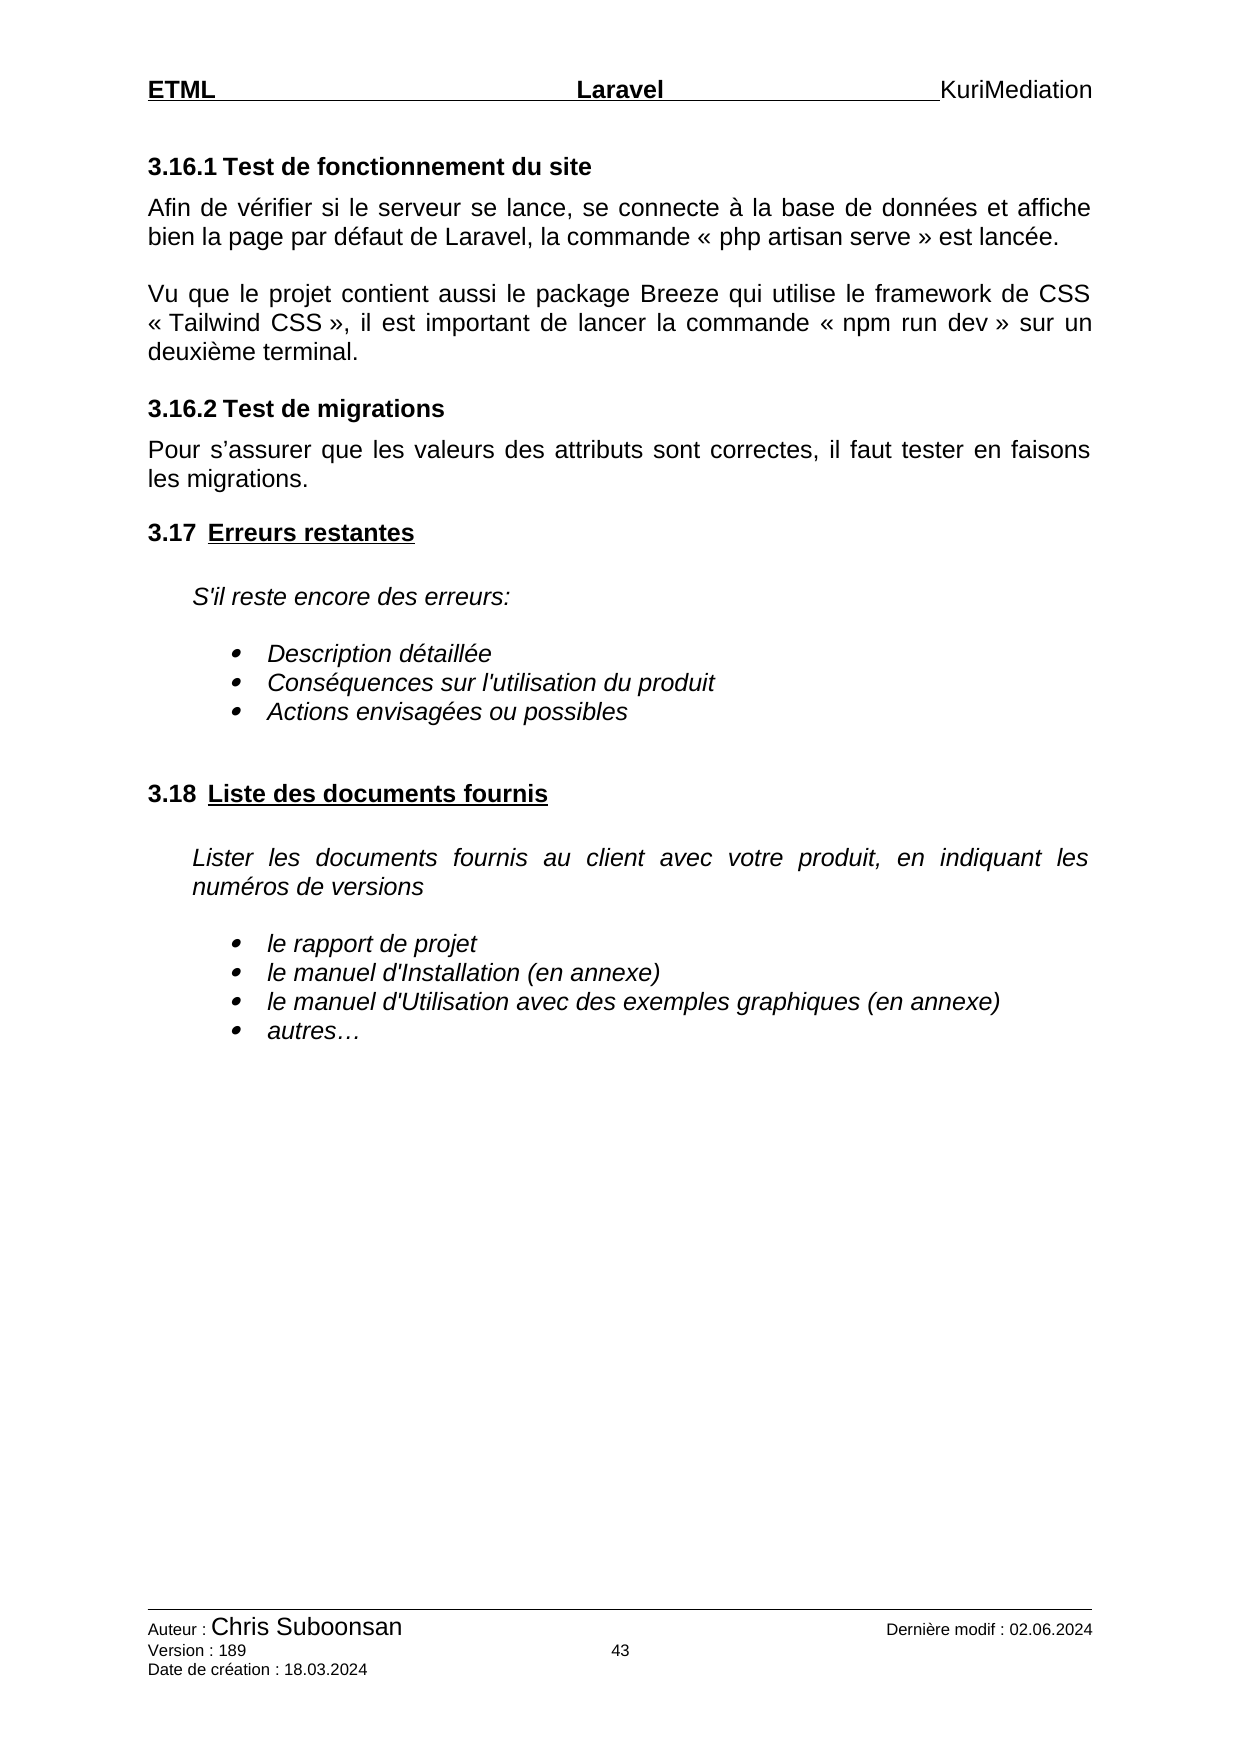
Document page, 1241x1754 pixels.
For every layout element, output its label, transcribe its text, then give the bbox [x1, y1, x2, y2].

list Description détaillée [229, 639, 1092, 668]
text Lister les documents fournis au client avec votre produit, en indiquant les numéros de versions [192, 843, 1092, 901]
text Afin de vérifier si le serveur se lance, se connecte à la base de données et affiche bien la page par défaut de Laravel, la commande « php artisan serve » est lancée. [148, 193, 1092, 250]
subtitle Liste des documents fournis [148, 779, 1092, 808]
text Vu que le projet contient aussi le package Breeze qui utilise le framework de CSS « Tailwind CSS », il est important de lancer la commande « npm run dev » sur un deuxième terminal. [148, 279, 1092, 365]
list le rapport de projet [229, 929, 1092, 958]
subtitle Erreurs restantes [148, 518, 1092, 547]
list Actions envisagées ou possibles [229, 697, 1092, 726]
list Conséquences sur l'utilisation du produit [229, 668, 1092, 697]
subtitle Test de fonctionnement du site [148, 152, 1092, 180]
list le manuel d'Installation (en annexe) [229, 958, 1092, 987]
subtitle Test de migrations [148, 394, 1092, 423]
list autres… [229, 1016, 1092, 1045]
list le manuel d'Utilisation avec des exemples graphiques (en annexe) [229, 987, 1092, 1016]
text S'il reste encore des erreurs: [192, 582, 1092, 610]
text Pour s’assurer que les valeurs des attributs sont correctes, il faut tester en faisons les migrations. [148, 435, 1092, 493]
